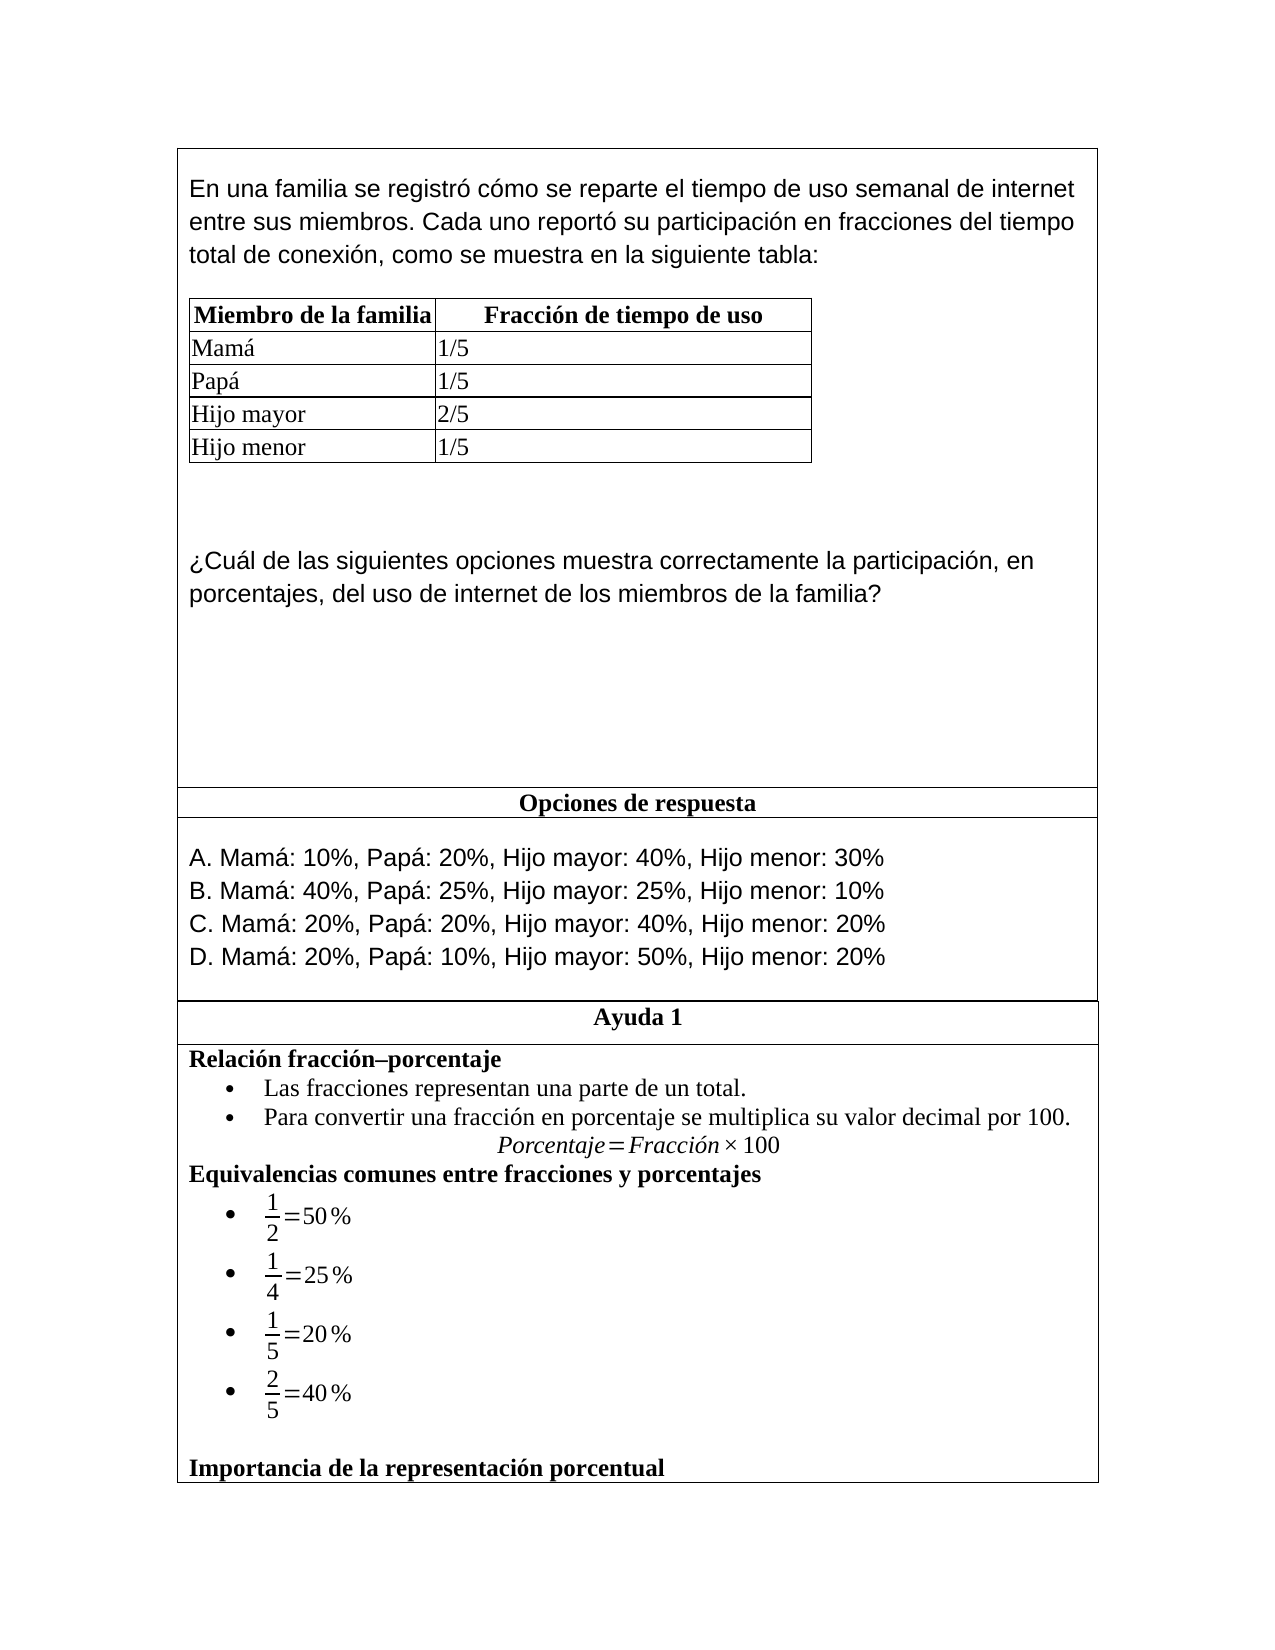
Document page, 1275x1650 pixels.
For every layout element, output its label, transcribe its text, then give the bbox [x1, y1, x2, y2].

table_header Ayuda 1 [178, 1002, 1098, 1043]
table_cell A. Mamá: 10%, Papá: 20%, Hijo mayor: 40%, Hijo menor: 30% B. Mamá: 40%, Papá: 25%, Hijo mayor: 25%, Hijo menor: 10% C. Mamá: 20%, Papá: 20%, Hijo mayor: 40%, Hijo menor: 20% D. Mamá: 20%, Papá: 10%, Hijo mayor: 50%, Hijo menor: 20% [178, 818, 1097, 1000]
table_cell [178, 1045, 1098, 1482]
table_cell En una familia se registró cómo se reparte el tiempo de uso semanal de internet entre sus miembros. Cada uno reportó su participación en fracciones del tiempo total de conexión, como se muestra en la siguiente tabla: ¿Cuál de las siguientes opciones muestra correctamente la participación, en porcentajes, del uso de internet de los miembros de la familia? [178, 149, 1097, 787]
table_cell Opciones de respuesta [178, 788, 1097, 817]
